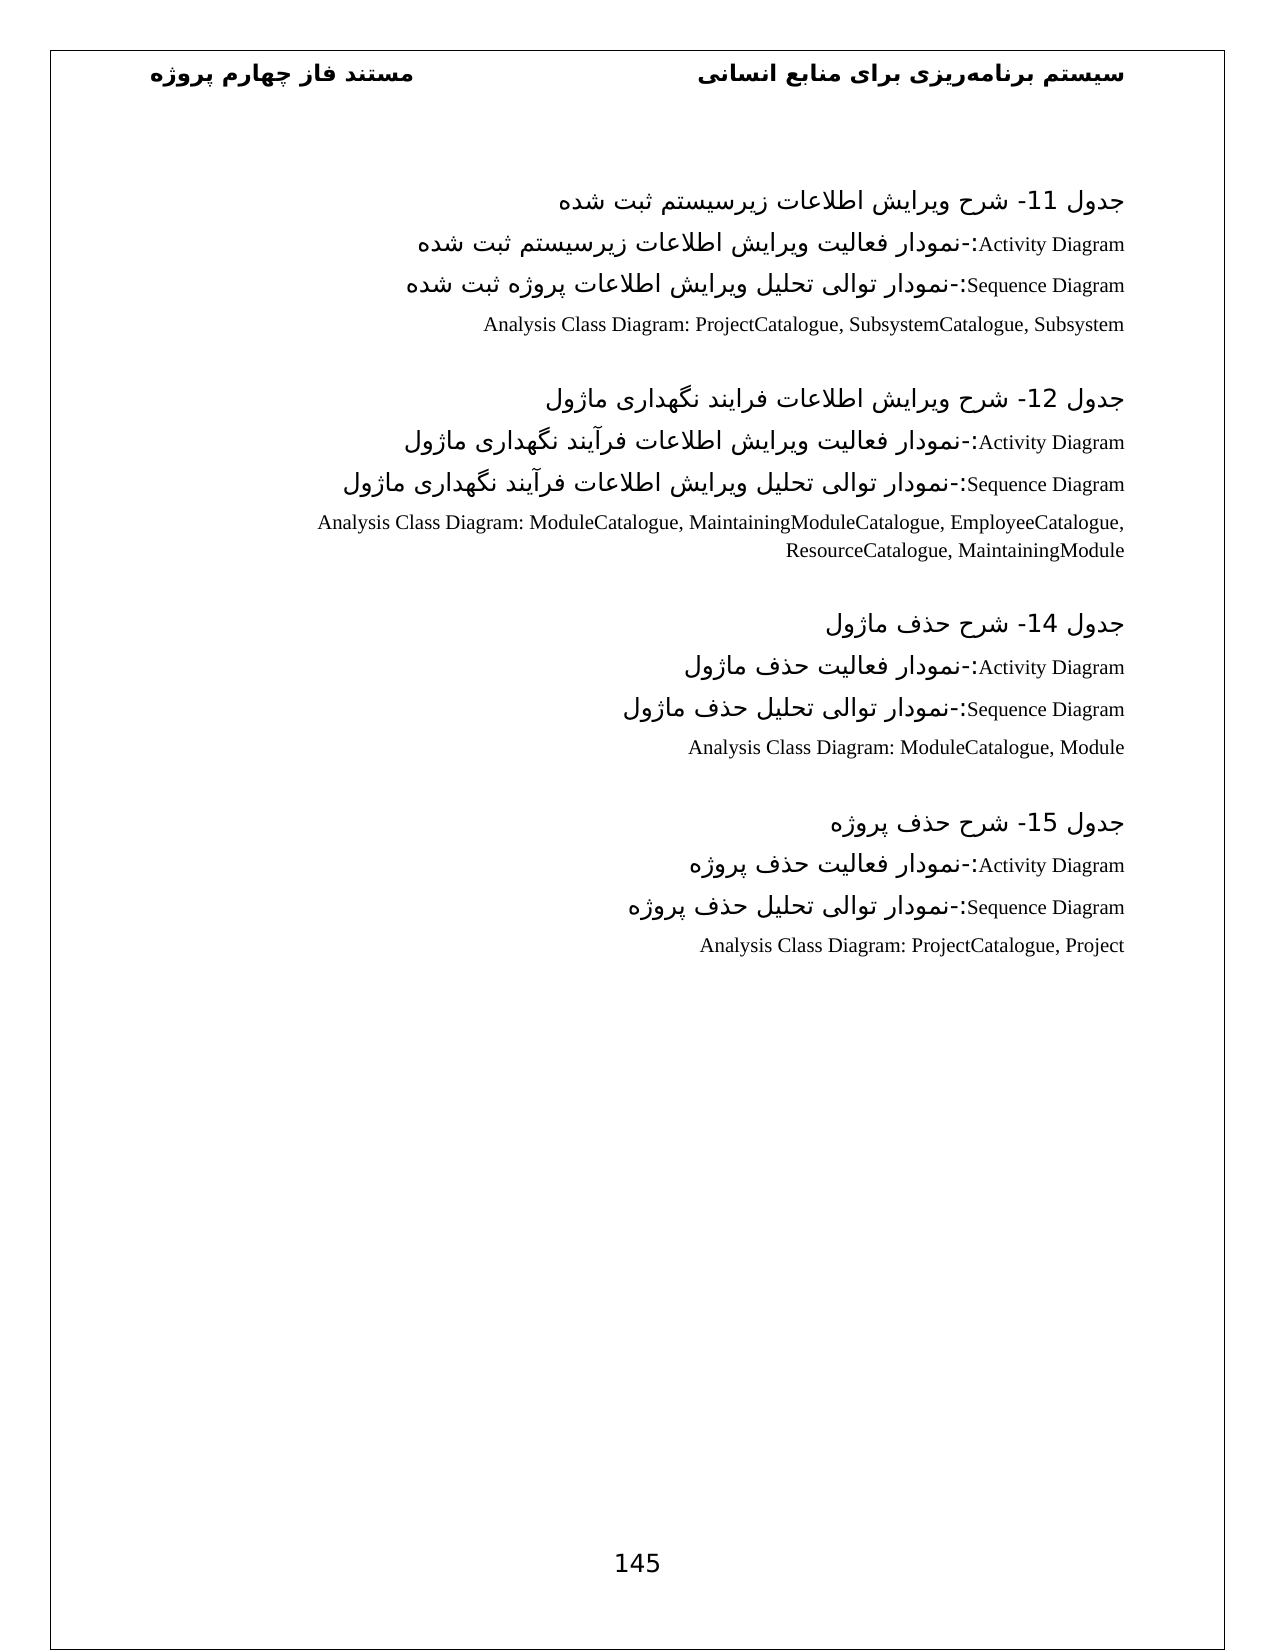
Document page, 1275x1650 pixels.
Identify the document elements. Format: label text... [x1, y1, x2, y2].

text جدول 11- شرح ویرایش اطلاعات زیرسیستم ثبت شده [150, 186, 1125, 215]
text Sequence Diagram:-نمودار توالی تحلیل ویرایش اطلاعات فرآیند نگهداری ماژول [150, 468, 1125, 497]
text Analysis Class Diagram: ModuleCatalogue, MaintainingModuleCatalogue, EmployeeCatalogue, ResourceCatalogue, MaintainingModule [150, 510, 1125, 562]
text جدول 14- شرح حذف ماژول [150, 609, 1125, 638]
text جدول 15- شرح حذف پروژه [150, 808, 1125, 837]
text Analysis Class Diagram: ProjectCatalogue, Project [150, 933, 1125, 957]
text Activity Diagram:-نمودار فعالیت حذف پروژه [150, 849, 1125, 879]
text Analysis Class Diagram: ProjectCatalogue, SubsystemCatalogue, Subsystem [150, 312, 1125, 336]
text Sequence Diagram:-نمودار توالی تحلیل حذف ماژول [150, 693, 1125, 722]
text جدول 12- شرح ویرایش اطلاعات فرایند نگهداری ماژول [150, 384, 1125, 413]
text Sequence Diagram:-نمودار توالی تحلیل حذف پروژه [150, 891, 1125, 921]
text Activity Diagram:-نمودار فعالیت ویرایش اطلاعات فرآیند نگهداری ماژول [150, 426, 1125, 455]
text Activity Diagram:-نمودار فعالیت ویرایش اطلاعات زیرسیستم ثبت شده [150, 228, 1125, 257]
text Analysis Class Diagram: ModuleCatalogue, Module [150, 735, 1125, 759]
text Sequence Diagram:-نمودار توالی تحلیل ویرایش اطلاعات پروژه ثبت شده [150, 270, 1125, 299]
text Activity Diagram:-نمودار فعالیت حذف ماژول [150, 651, 1125, 680]
